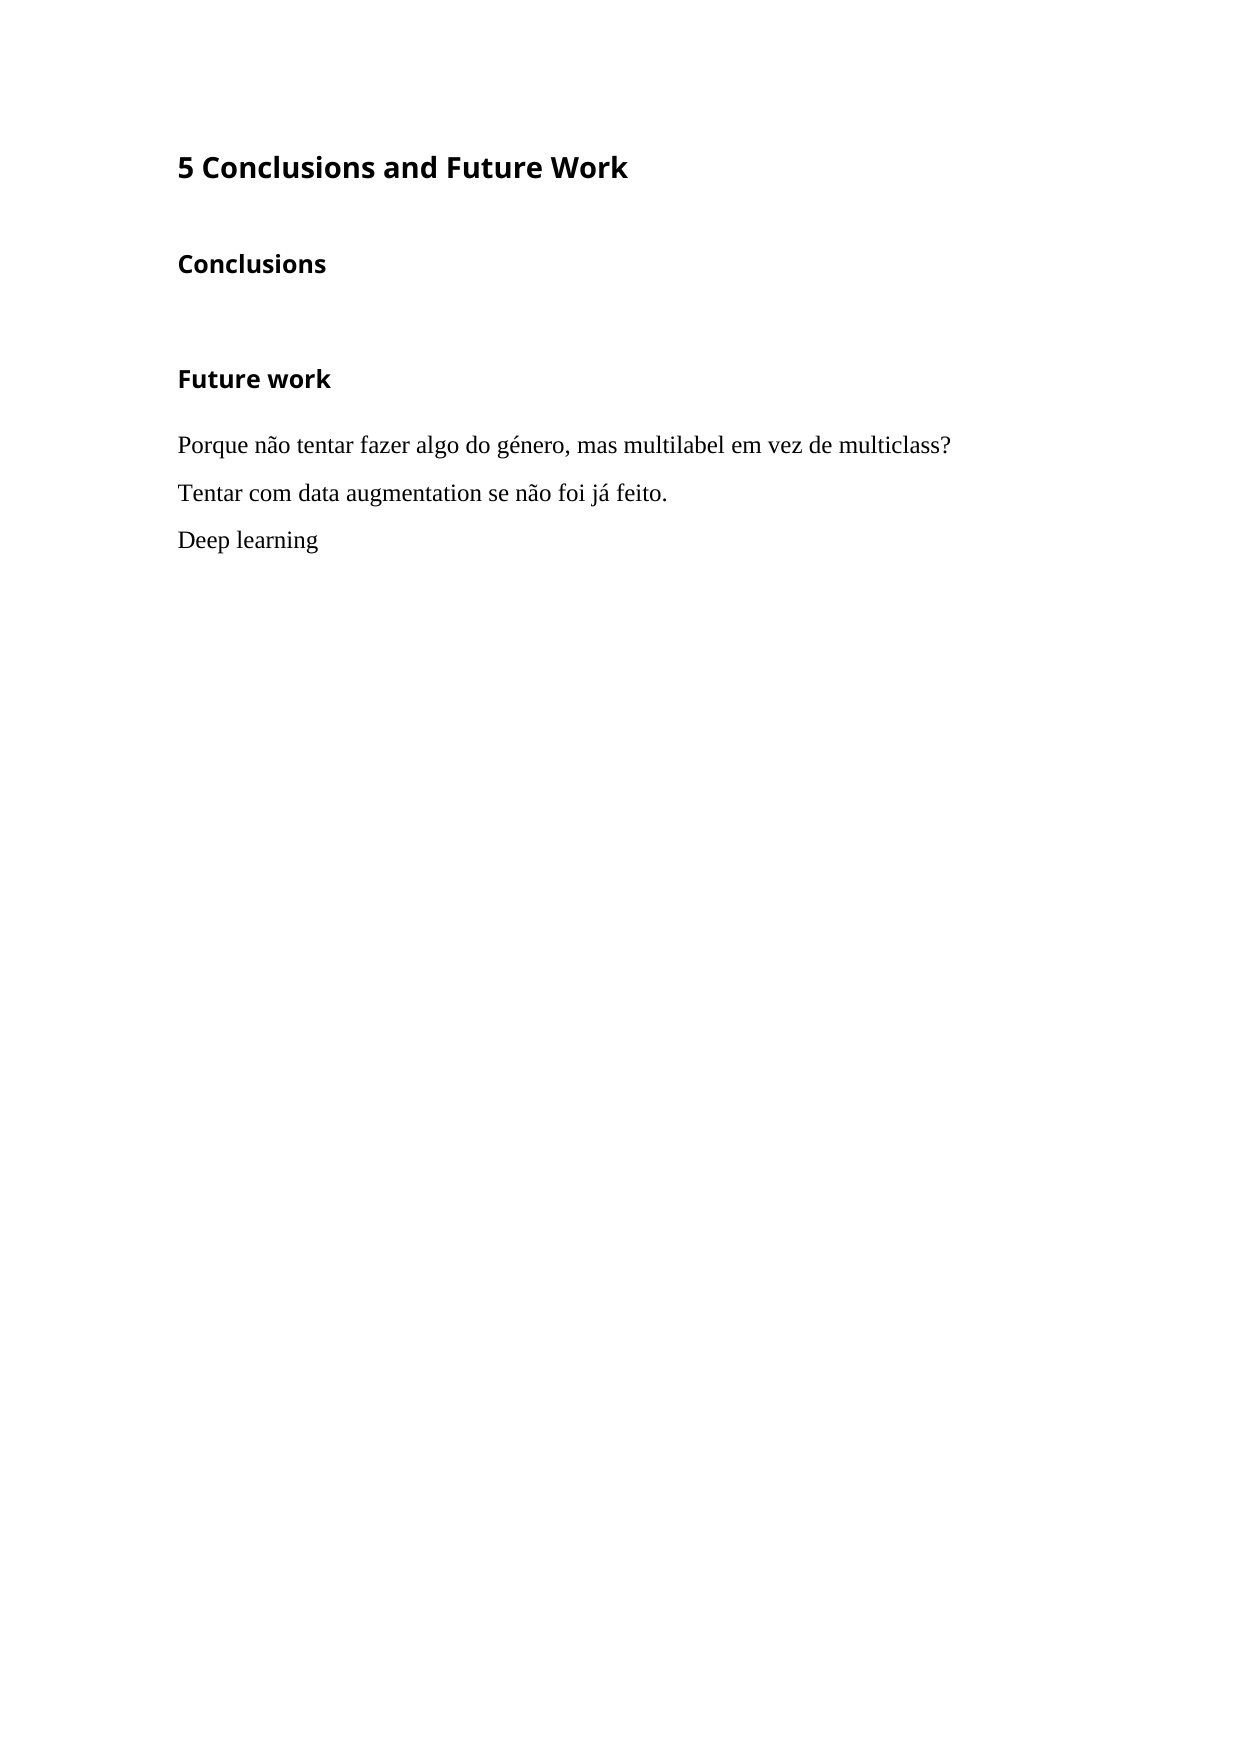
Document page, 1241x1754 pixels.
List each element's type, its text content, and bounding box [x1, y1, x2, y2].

subtitle Conclusions [177, 247, 1063, 281]
text Porque não tentar fazer algo do género, mas multilabel em vez de multiclass? [177, 430, 1063, 459]
subtitle 5 Conclusions and Future Work [177, 148, 1063, 187]
subtitle Future work [177, 362, 1063, 396]
text Tentar com data augmentation se não foi já feito. [177, 478, 1063, 506]
text Deep learning [177, 525, 1063, 554]
